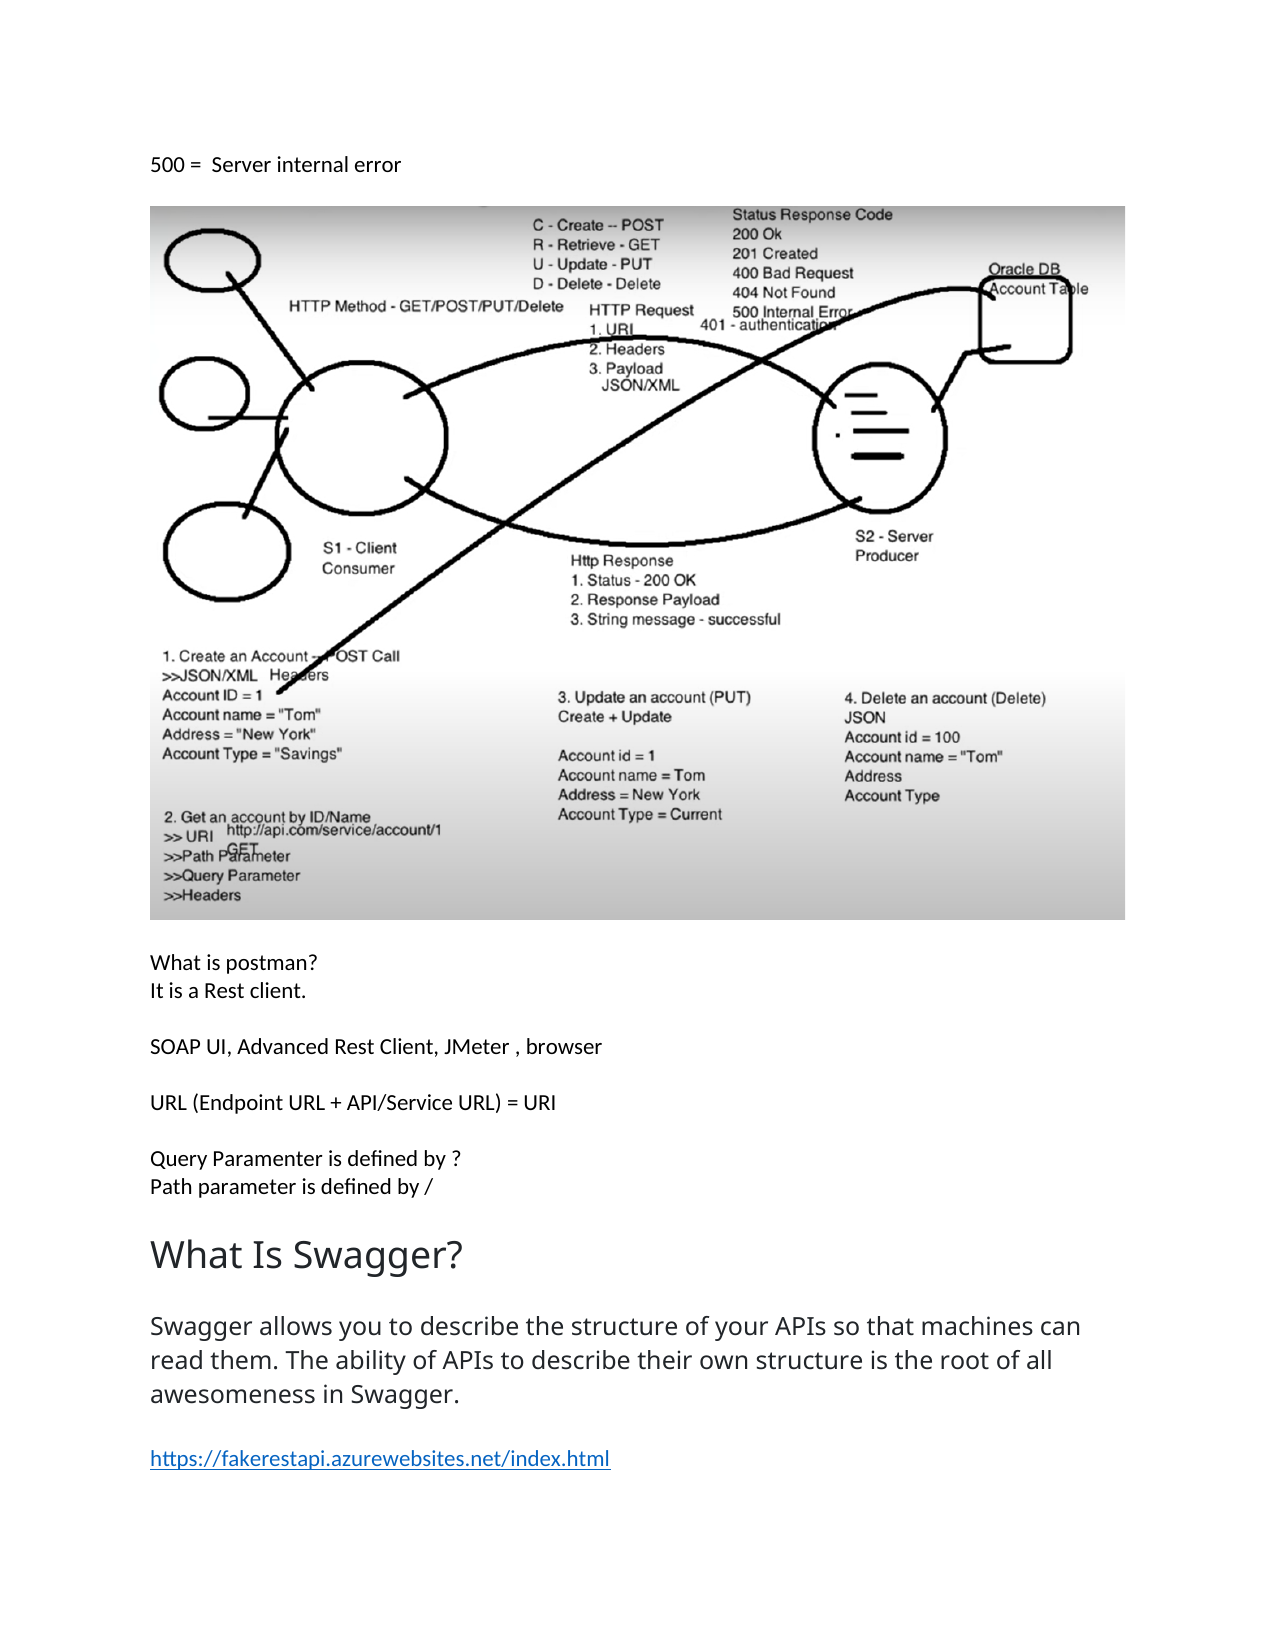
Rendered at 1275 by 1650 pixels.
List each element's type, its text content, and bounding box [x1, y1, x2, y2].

text What Is Swagger? [150, 1228, 1125, 1279]
text https://fakerestapi.azurewebsites.net/index.html [150, 1444, 1125, 1472]
text It is a Rest client. [150, 976, 1125, 1004]
text What is postman? [150, 948, 1125, 976]
picture [150, 206, 1125, 920]
text Path parameter is defined by / [150, 1172, 1125, 1200]
text SOAP UI, Advanced Rest Client, JMeter , browser [150, 1032, 1125, 1060]
text Query Paramenter is defined by ? [150, 1144, 1125, 1172]
text URL (Endpoint URL + API/Service URL) = URI [150, 1088, 1125, 1116]
text 500 = Server internal error [150, 150, 1125, 178]
text Swagger allows you to describe the structure of your APIs so that machines can read them. The ability of APIs to describe their own structure is the root of all awesomeness in Swagger. [467, 1308, 1125, 1410]
